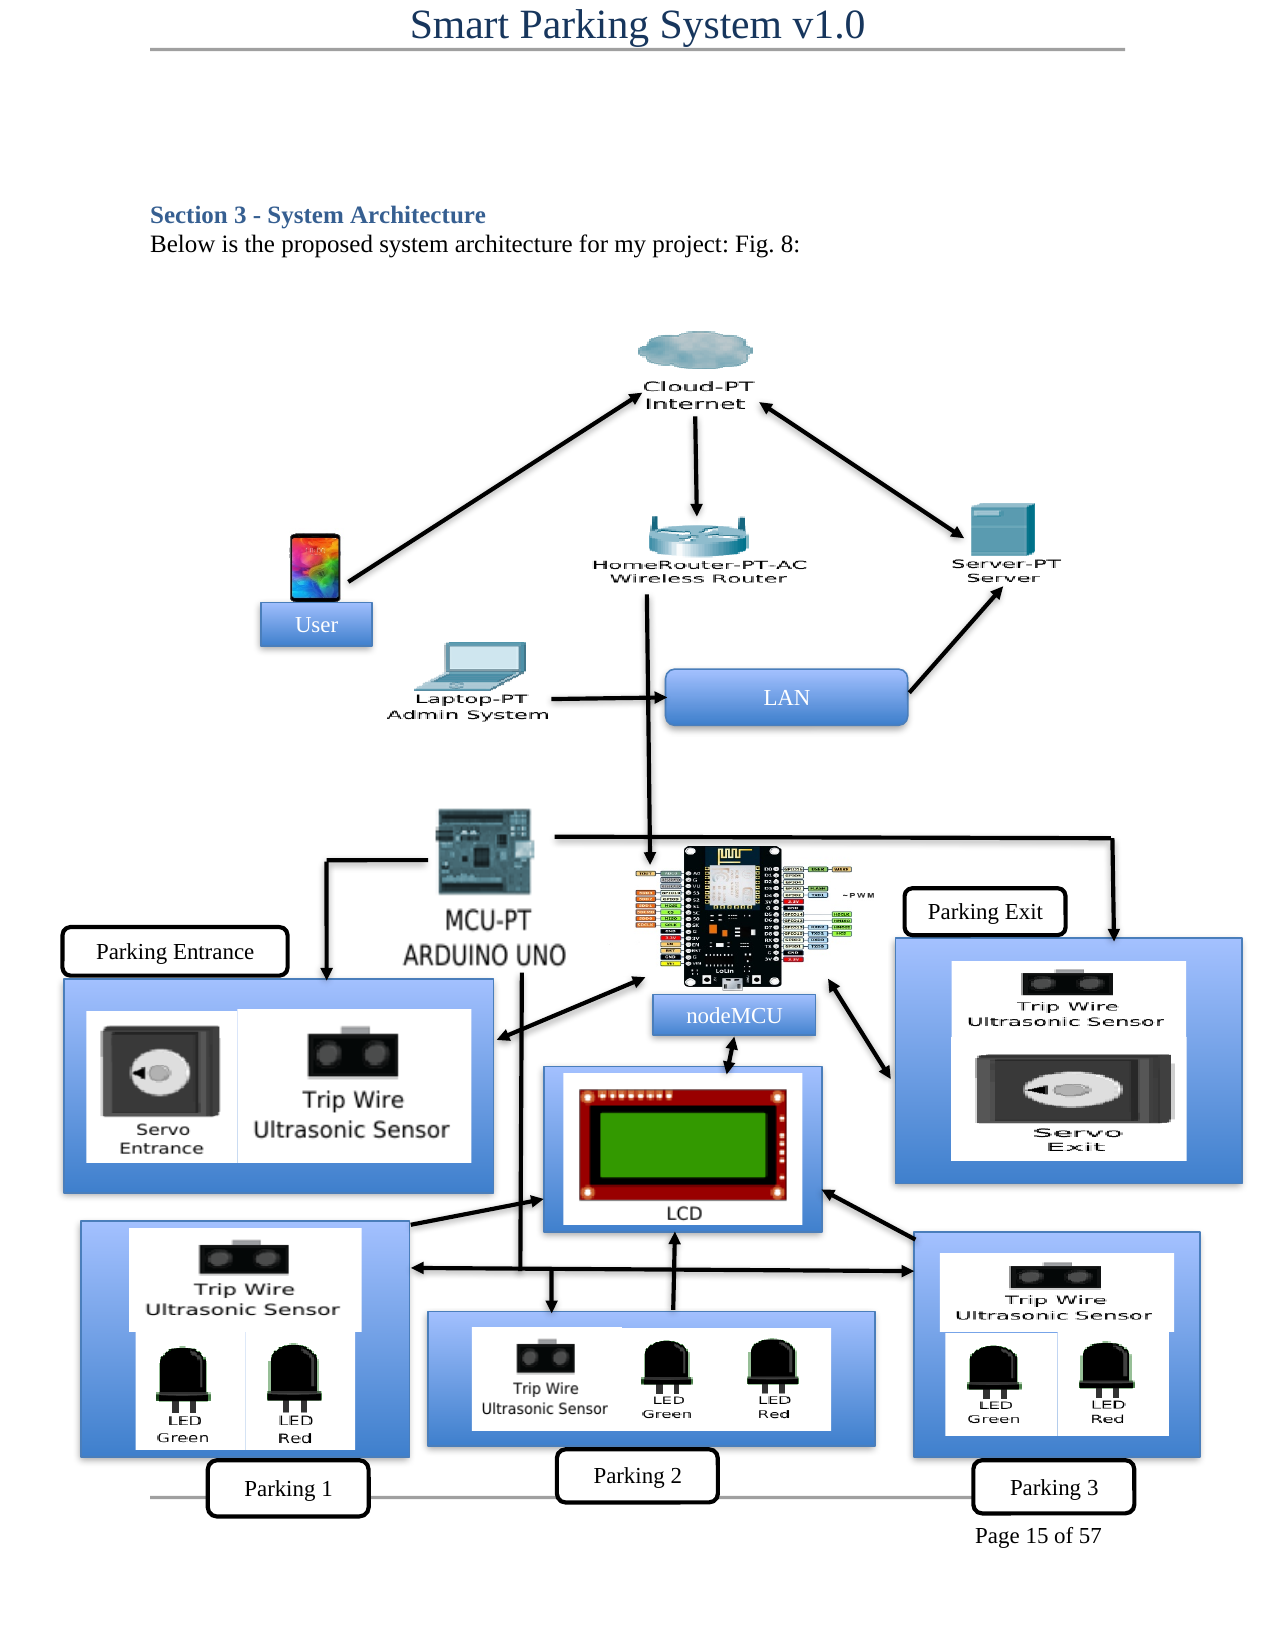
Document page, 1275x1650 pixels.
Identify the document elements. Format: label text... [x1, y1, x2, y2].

picture [362, 633, 605, 737]
picture [616, 310, 814, 431]
picture [471, 1327, 832, 1431]
picture [378, 788, 897, 991]
picture [939, 1253, 1175, 1436]
picture [129, 1228, 362, 1450]
picture [86, 1009, 472, 1163]
subtitle Section 3 - System Architecture [150, 200, 1125, 229]
picture [563, 1073, 803, 1225]
text Below is the proposed system architecture for my project: Fig. 8: [150, 229, 1125, 257]
picture [951, 961, 1187, 1161]
picture [224, 528, 406, 607]
picture [927, 483, 1080, 607]
picture [571, 498, 836, 607]
